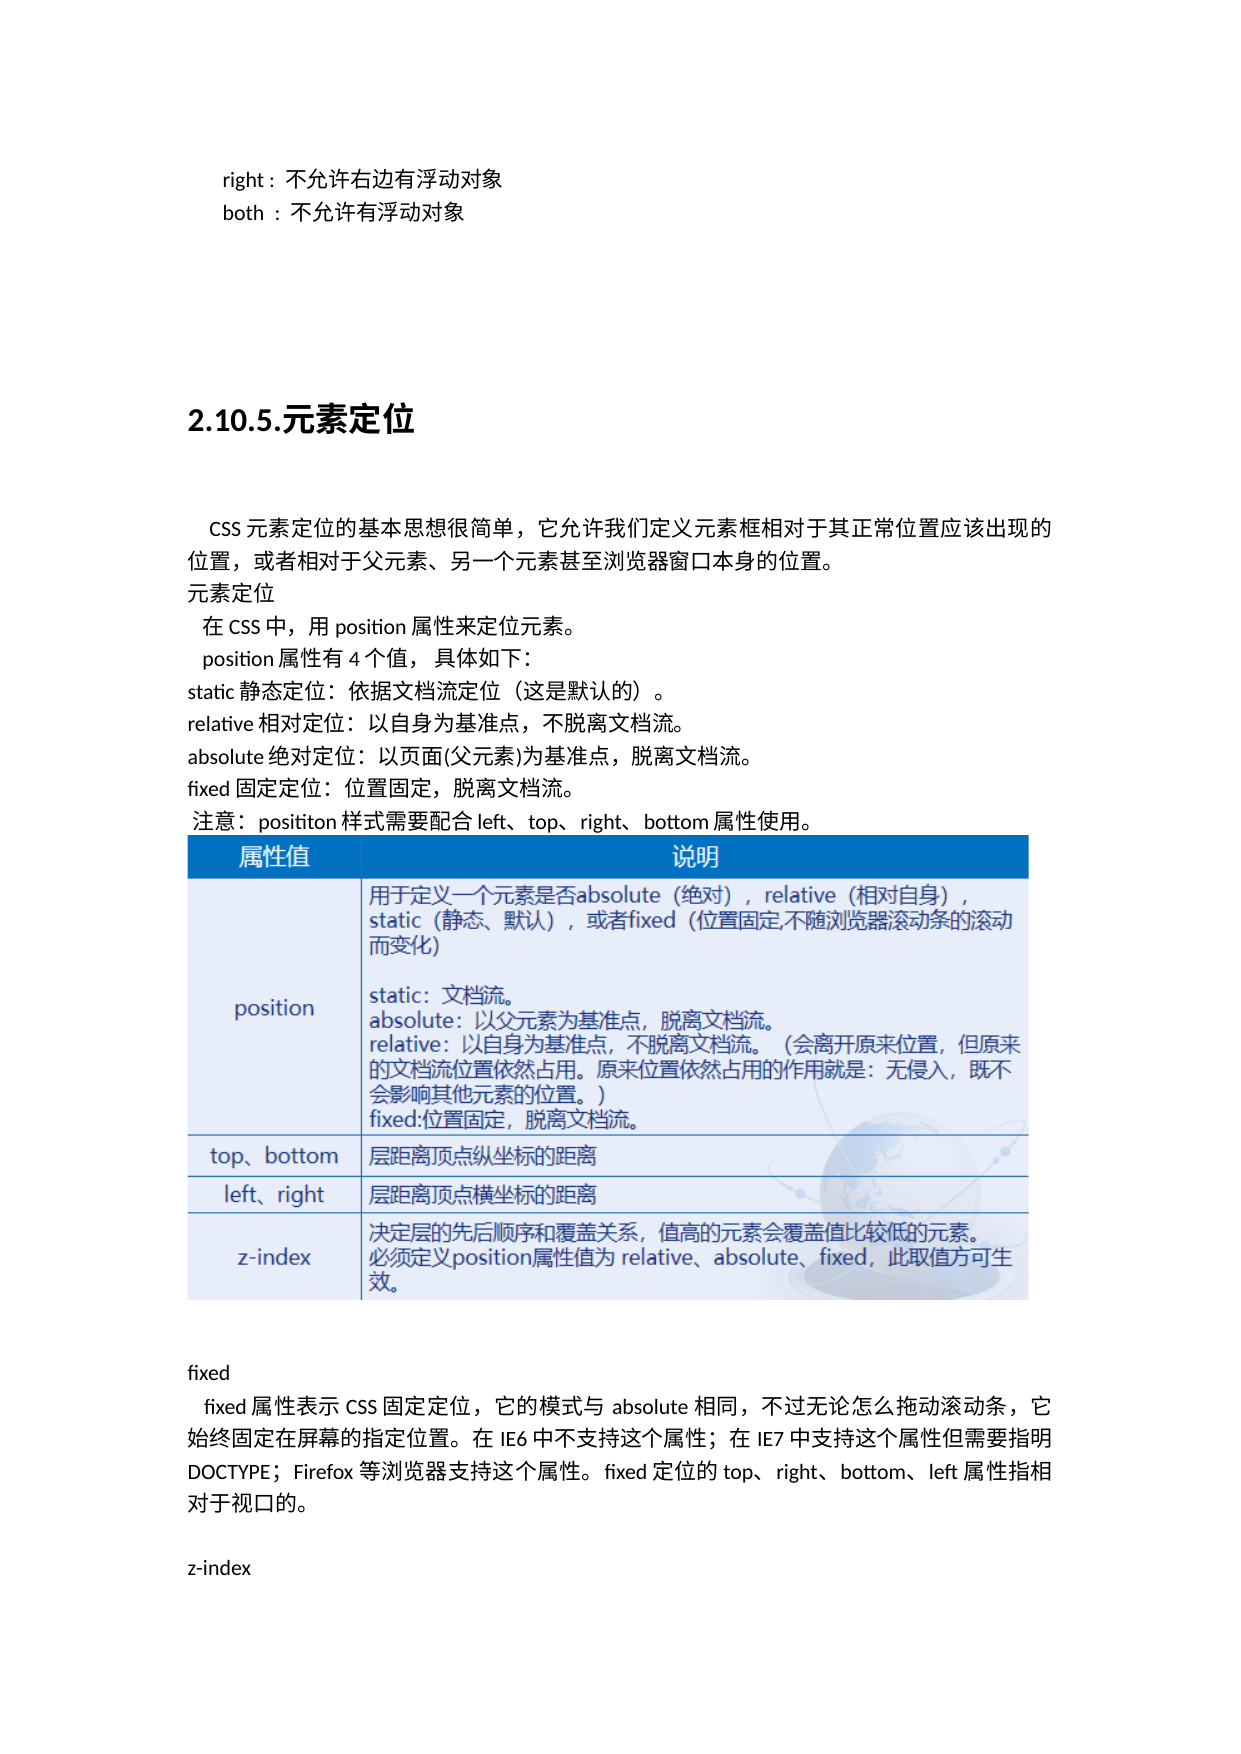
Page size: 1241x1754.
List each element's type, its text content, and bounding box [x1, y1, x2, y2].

text 元素定位 [187, 576, 1053, 608]
text position属性有4个值， 具体如下： [187, 641, 1053, 673]
text static静态定位：依据文档流定位（这是默认的）。 [187, 673, 1053, 706]
text relative相对定位：以自身为基准点，不脱离文档流。 [187, 706, 1053, 738]
text fixed属性表示CSS固定定位，它的模式与 absolute 相同，不过无论怎么拖动滚动条，它始终固定在屏幕的指定位置。在 IE6 中不支持这个属性；在 IE7 中支持这个属性但需要指明 DOCTYPE；Firefox 等浏览器支持这个属性。fixed定位的top、right、bottom、left 属性指相对于视口的。 [187, 1388, 1053, 1518]
subtitle 2.10.5.元素定位 [187, 384, 1053, 449]
picture [187, 835, 1029, 1300]
text CSS元素定位的基本思想很简单，它允许我们定义元素框相对于其正常位置应该出现的位置，或者相对于父元素、另一个元素甚至浏览器窗口本身的位置。 [187, 511, 1053, 576]
text z-index [187, 1551, 1053, 1583]
text 注意：posititon样式需要配合left、top、right、bottom属性使用。 [187, 803, 1053, 836]
text 在CSS中，用position属性来定位元素。 [187, 608, 1053, 641]
text fixed固定定位：位置固定，脱离文档流。 [187, 771, 1053, 803]
text absolute绝对定位：以页面(父元素)为基准点，脱离文档流。 [187, 738, 1053, 771]
text fixed [187, 1356, 1053, 1388]
text right : 不允许右边有浮动对象 [187, 162, 1053, 194]
text both : 不允许有浮动对象 [187, 194, 1053, 227]
